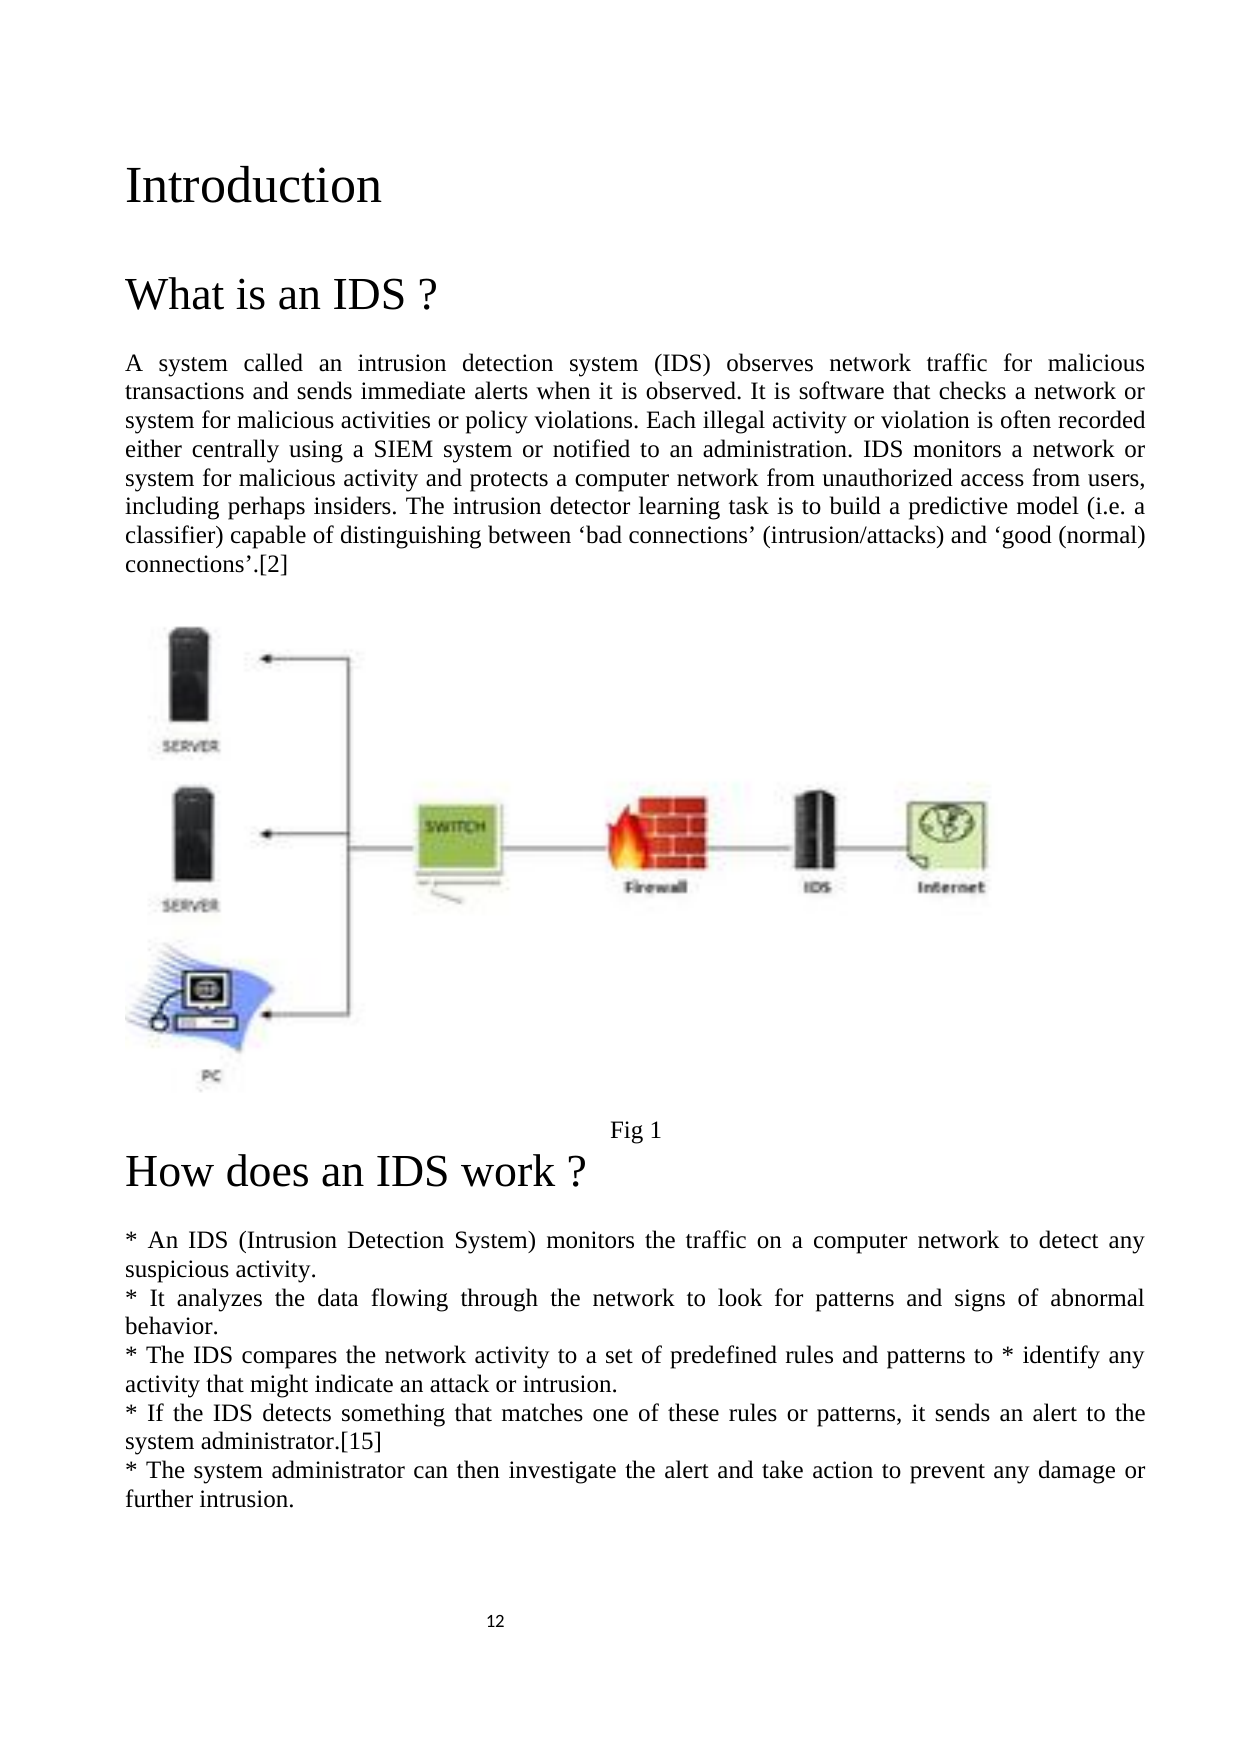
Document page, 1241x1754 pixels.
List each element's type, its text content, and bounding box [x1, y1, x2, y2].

text What is an IDS ? [125, 266, 1146, 319]
text * It analyzes the data flowing through the network to look for patterns and signs of abnormal behavior. [125, 1283, 1146, 1340]
text How does an IDS work ? [125, 1144, 1146, 1196]
text * The IDS compares the network activity to a set of predefined rules and patterns to * identify any activity that might indicate an attack or intrusion. [125, 1340, 1146, 1398]
text * The system administrator can then investigate the alert and take action to prevent any damage or further intrusion. [125, 1455, 1146, 1513]
text Introduction [125, 154, 1146, 213]
text * An IDS (Intrusion Detection System) monitors the traffic on a computer network to detect any suspicious activity. [125, 1225, 1146, 1283]
text * If the IDS detects something that matches one of these rules or patterns, it sends an alert to the system administrator.[15] [125, 1398, 1146, 1455]
text A system called an intrusion detection system (IDS) observes network traffic for malicious transactions and sends immediate alerts when it is observed. It is software that checks a network or system for malicious activities or policy violations. Each illegal activity or violation is often recorded either centrally using a SIEM system or notified to an administration. IDS monitors a network or system for malicious activity and protects a computer network from unauthorized access from users, including perhaps insiders. The intrusion detector learning task is to build a predictive model (i.e. a classifier) capable of distinguishing between ‘bad connections’ (intrusion/attacks) and ‘good (normal) connections’.[2] [125, 348, 1146, 578]
text Fig 1 [125, 1115, 1146, 1144]
picture [125, 606, 1028, 1115]
